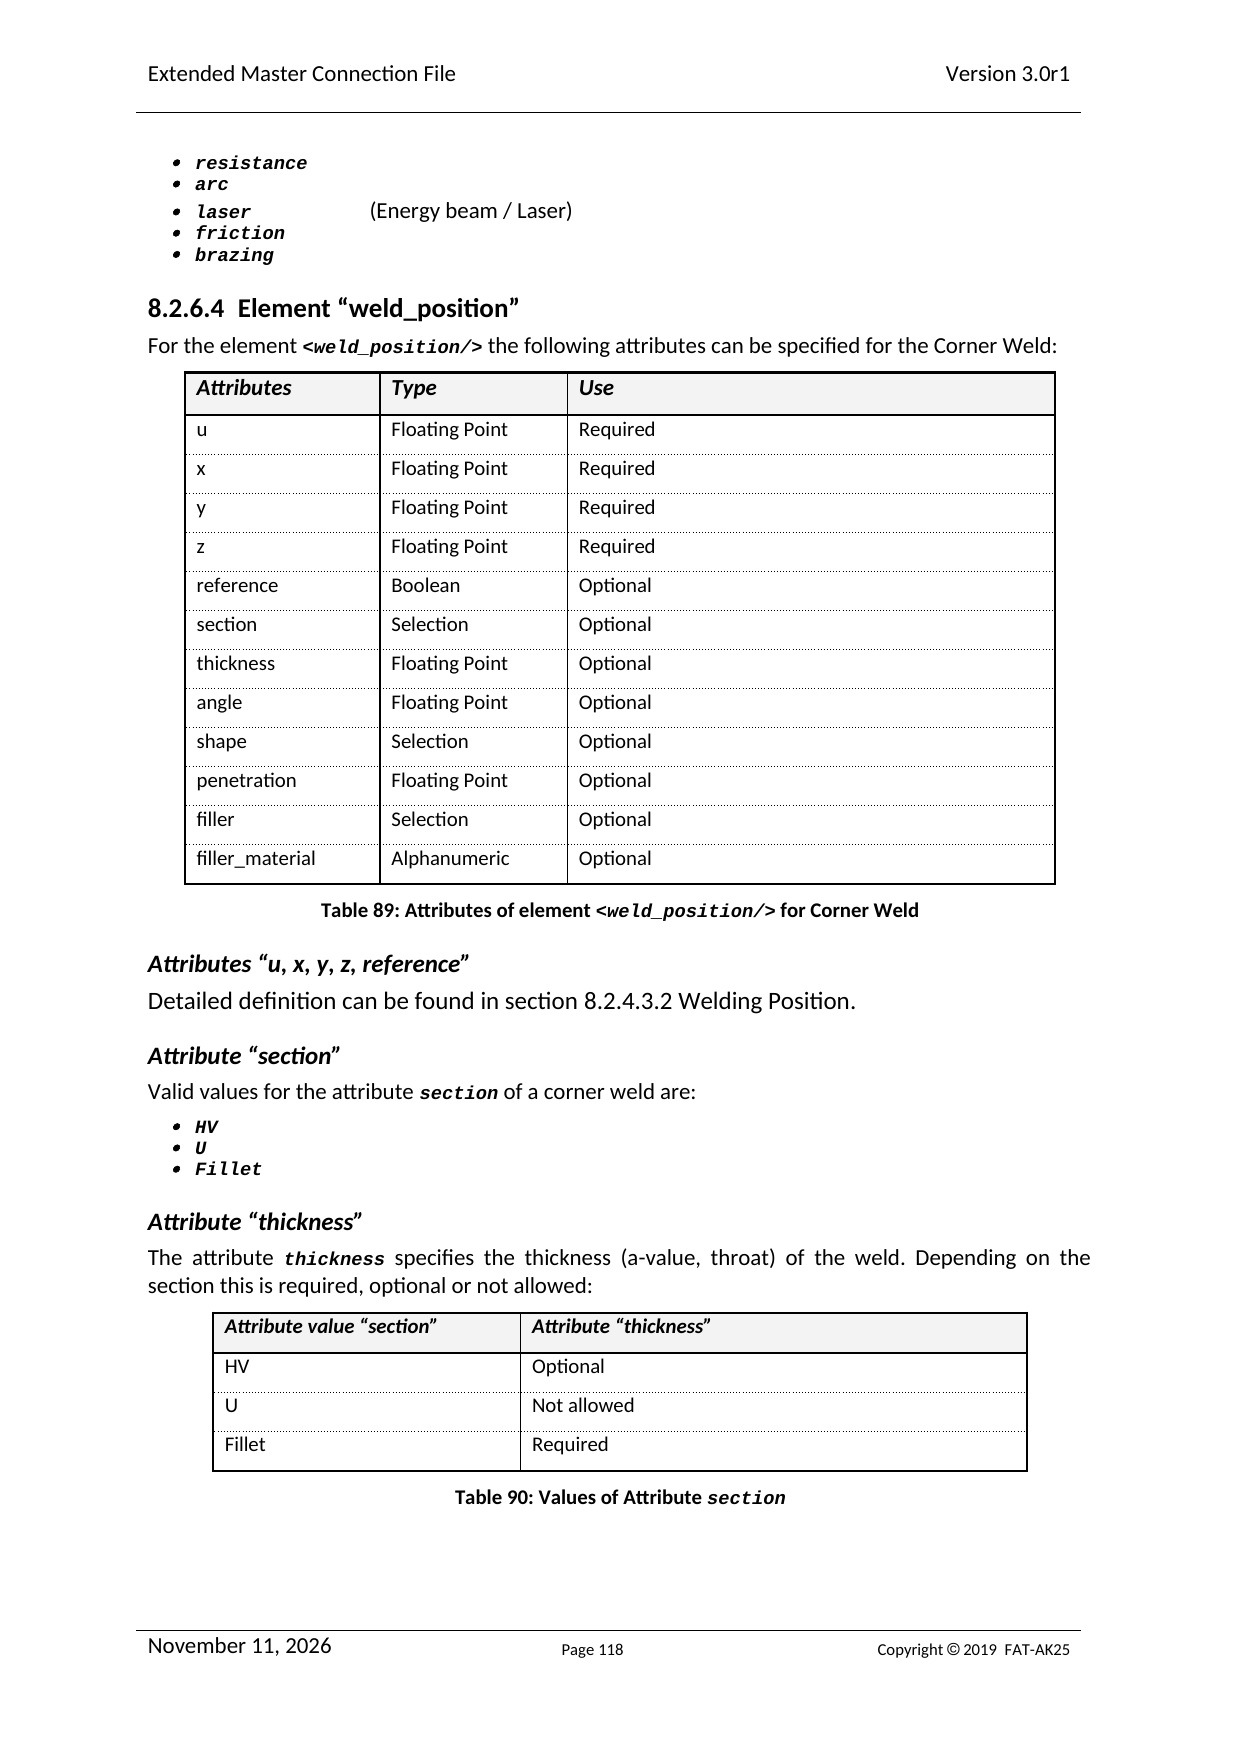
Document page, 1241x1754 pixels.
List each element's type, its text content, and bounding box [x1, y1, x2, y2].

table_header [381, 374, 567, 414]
text The attribute thickness specifies the thickness (a-value, throat) of the weld. Depending on the section this is required, optional or not allowed: [148, 1243, 1092, 1299]
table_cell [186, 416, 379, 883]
text Table 89: Attributes of element <weld_position/> for Corner Weld [148, 897, 1092, 923]
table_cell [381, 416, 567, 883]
list friction [171, 224, 1092, 245]
list Fillet [171, 1160, 1092, 1181]
list resistance [171, 154, 1092, 175]
subtitle Detailed definition can be found in section 8.2.4.3.2 Welding Position. [148, 985, 1092, 1015]
text Valid values for the attribute section of a corner weld are: [148, 1077, 1092, 1105]
subtitle Attribute “section” [148, 1040, 1092, 1071]
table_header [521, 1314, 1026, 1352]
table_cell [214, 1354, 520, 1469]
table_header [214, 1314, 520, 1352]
subtitle Attributes “u, x, y, z, reference” [148, 948, 1092, 978]
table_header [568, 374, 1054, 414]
list HV [171, 1118, 1092, 1139]
text Table 90: Values of Attribute section [148, 1484, 1092, 1510]
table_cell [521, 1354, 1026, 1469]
list brazing [171, 245, 1092, 267]
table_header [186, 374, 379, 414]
subtitle Element “weld_position” [148, 292, 1092, 325]
list laser (Energy beam / Laser) [171, 196, 1092, 224]
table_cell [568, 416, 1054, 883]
text For the element <weld_position/> the following attributes can be specified for the Corner Weld: [148, 331, 1092, 359]
list arc [171, 175, 1092, 196]
list U [171, 1139, 1092, 1160]
subtitle Attribute “thickness” [148, 1206, 1092, 1237]
